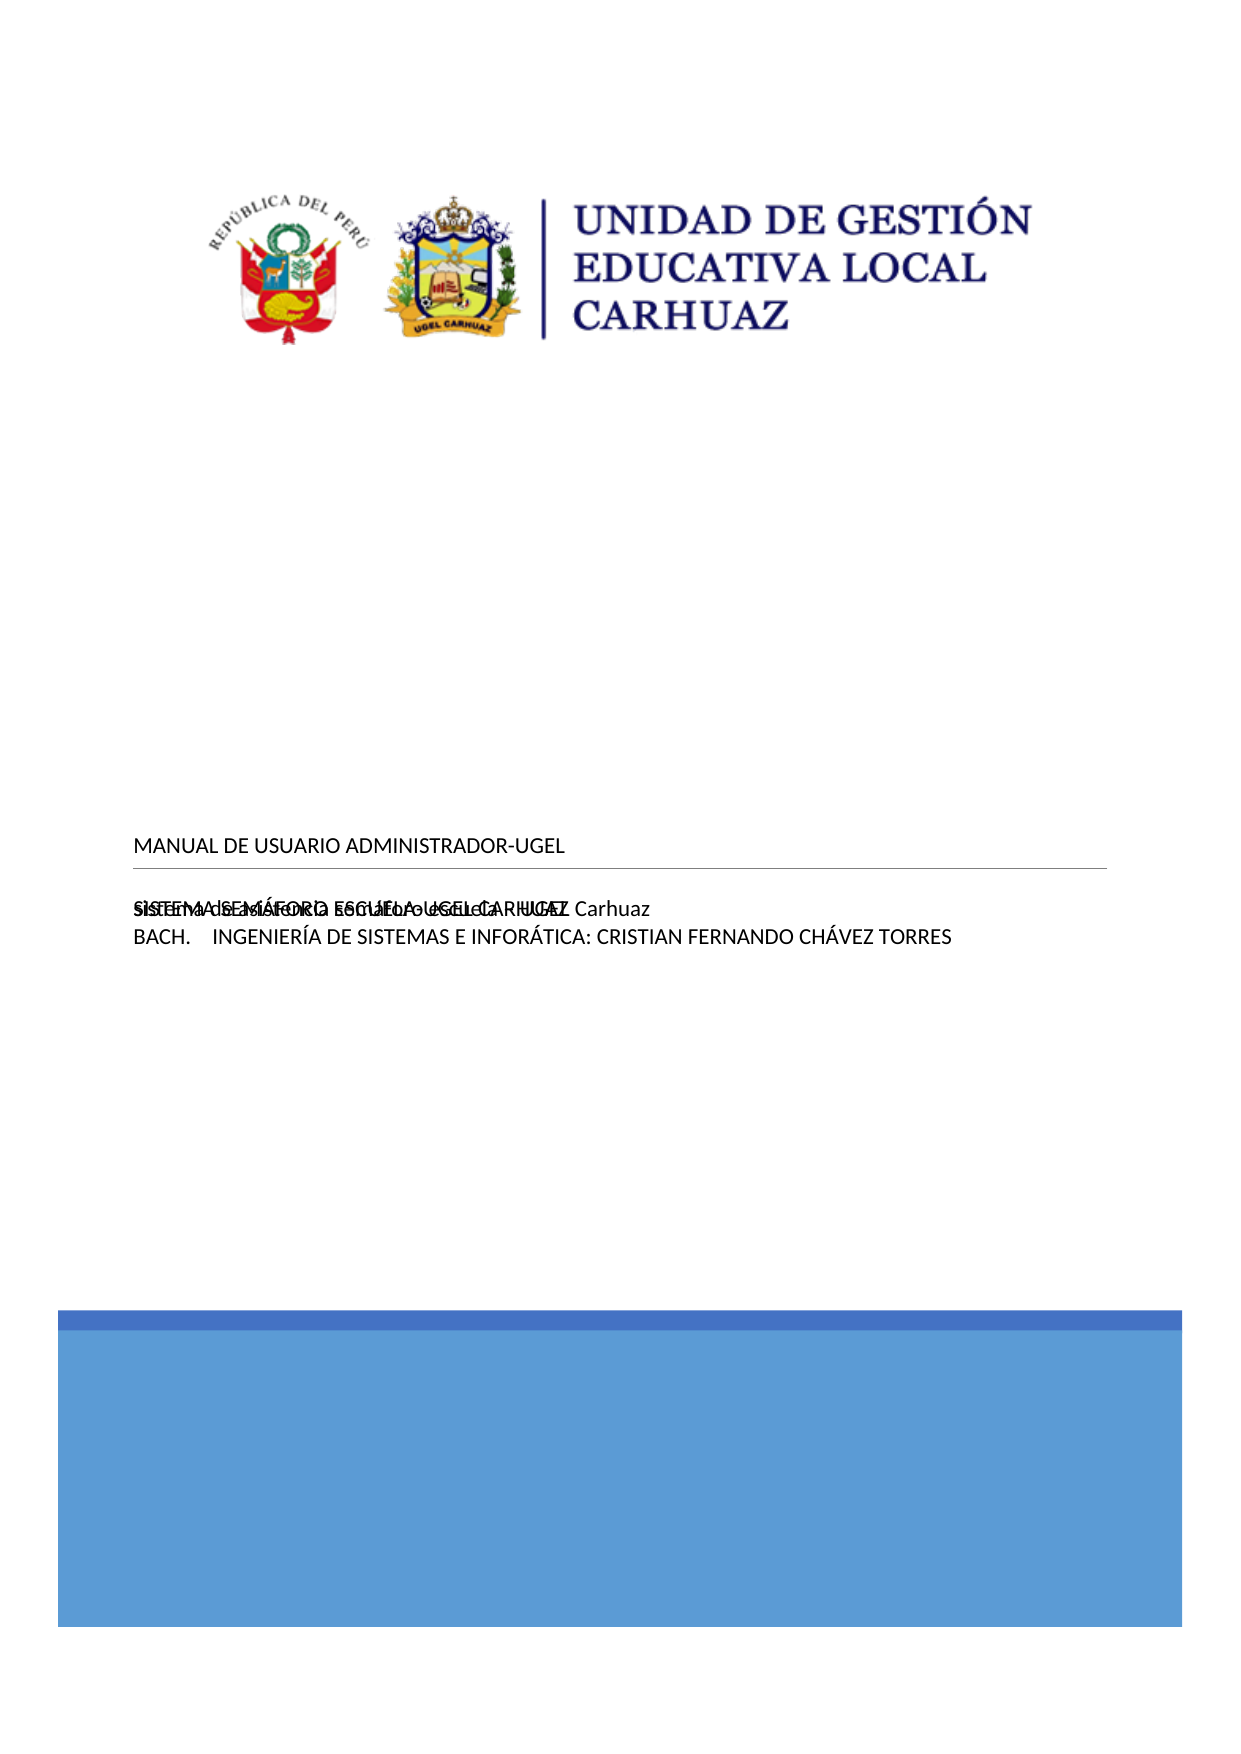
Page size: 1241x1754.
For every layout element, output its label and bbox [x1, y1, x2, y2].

picture [208, 194, 1033, 345]
